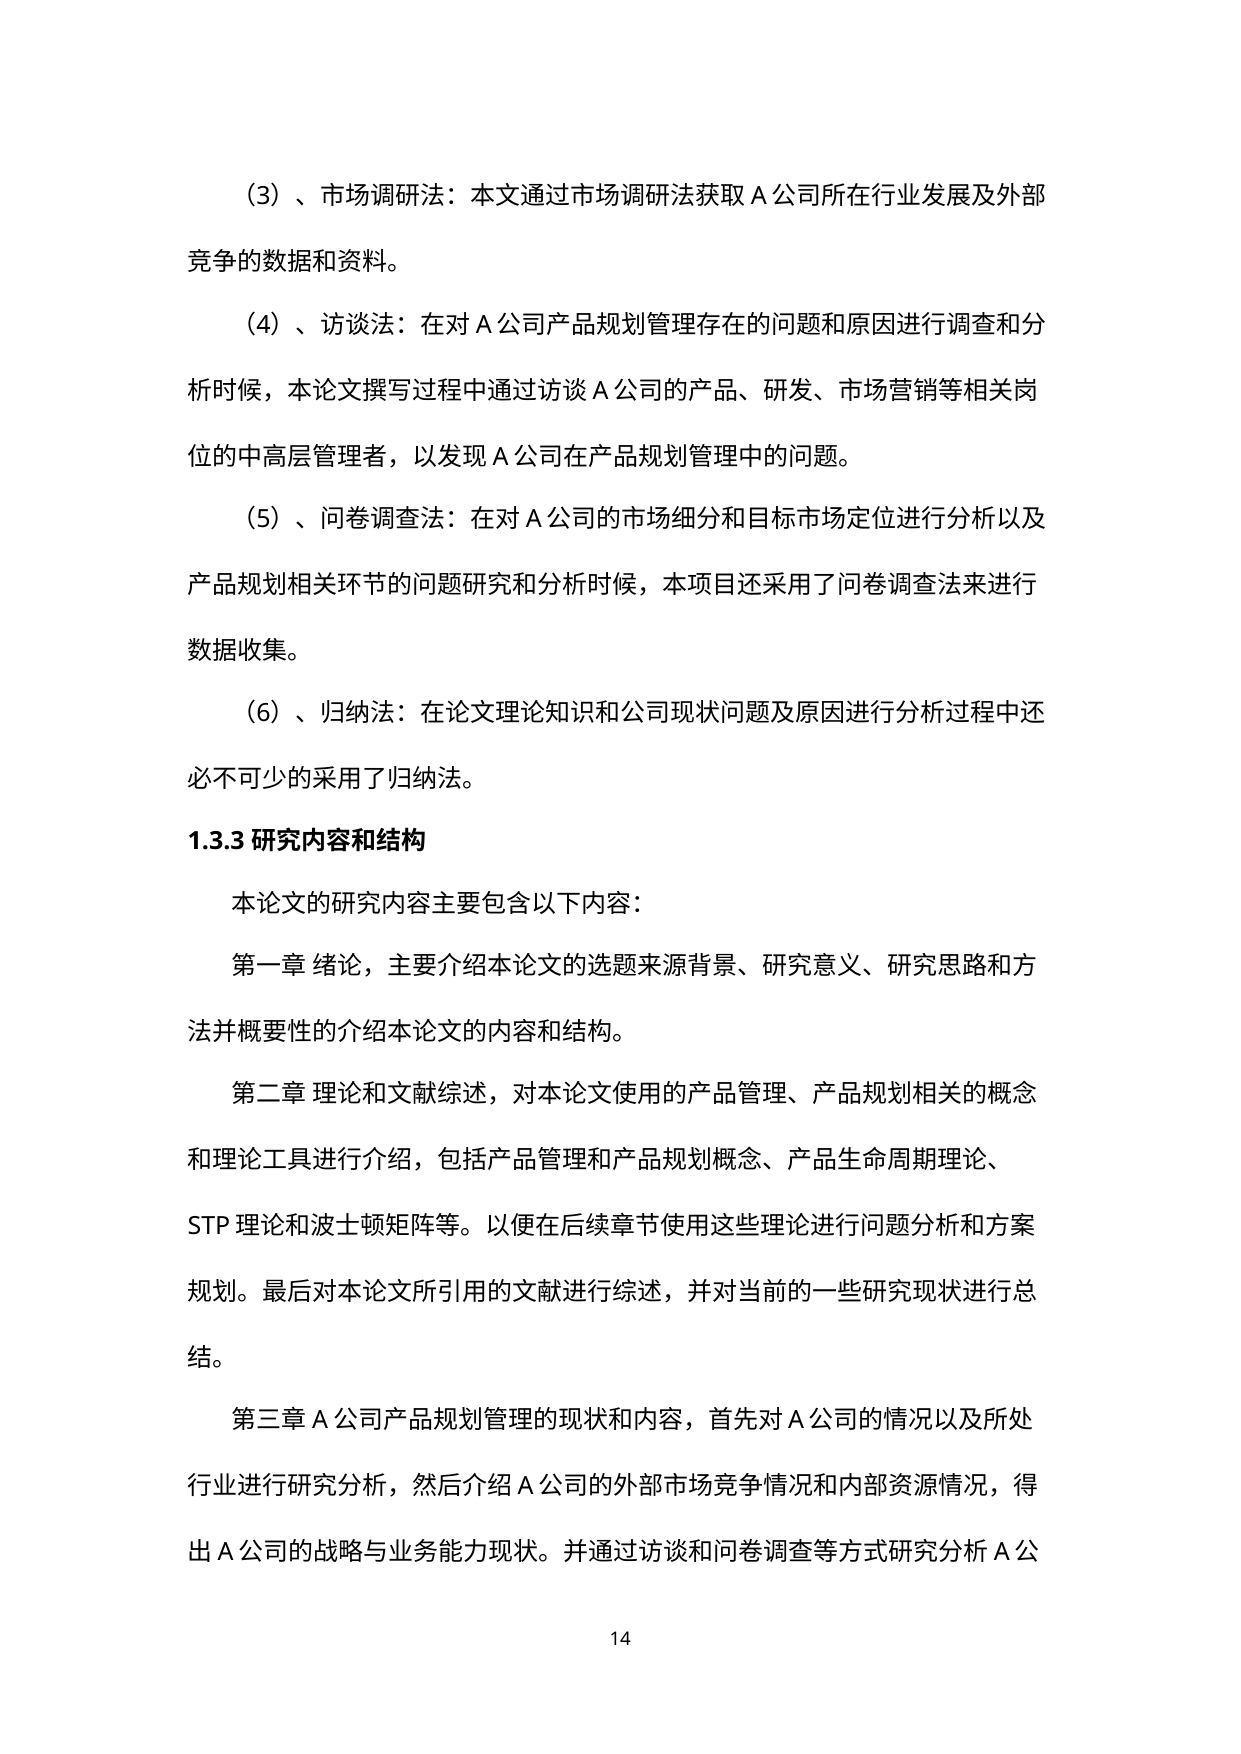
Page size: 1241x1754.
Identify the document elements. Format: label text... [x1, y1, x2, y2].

text （5）、问卷调查法：在对A公司的市场细分和目标市场定位进行分析以及产品规划相关环节的问题研究和分析时候，本项目还采用了问卷调查法来进行数据收集。 [187, 494, 1053, 671]
text 第二章 理论和文献综述，对本论文使用的产品管理、产品规划相关的概念和理论工具进行介绍，包括产品管理和产品规划概念、产品生命周期理论、STP理论和波士顿矩阵等。以便在后续章节使用这些理论进行问题分析和方案规划。最后对本论文所引用的文献进行综述，并对当前的一些研究现状进行总结。 [187, 1069, 1053, 1378]
text 1.3.3 研究内容和结构 [187, 817, 1053, 861]
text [187, 1396, 1053, 1572]
text 第一章 绪论，主要介绍本论文的选题来源背景、研究意义、研究思路和方法并概要性的介绍本论文的内容和结构。 [187, 941, 1053, 1051]
text （4）、访谈法：在对A公司产品规划管理存在的问题和原因进行调查和分析时候，本论文撰写过程中通过访谈A公司的产品、研发、市场营销等相关岗位的中高层管理者，以发现A公司在产品规划管理中的问题。 [187, 300, 1053, 476]
text （6）、归纳法：在论文理论知识和公司现状问题及原因进行分析过程中还必不可少的采用了归纳法。 [187, 689, 1053, 799]
text 本论文的研究内容主要包含以下内容： [187, 879, 1053, 923]
text （3）、市场调研法：本文通过市场调研法获取A公司所在行业发展及外部竞争的数据和资料。 [187, 172, 1053, 282]
